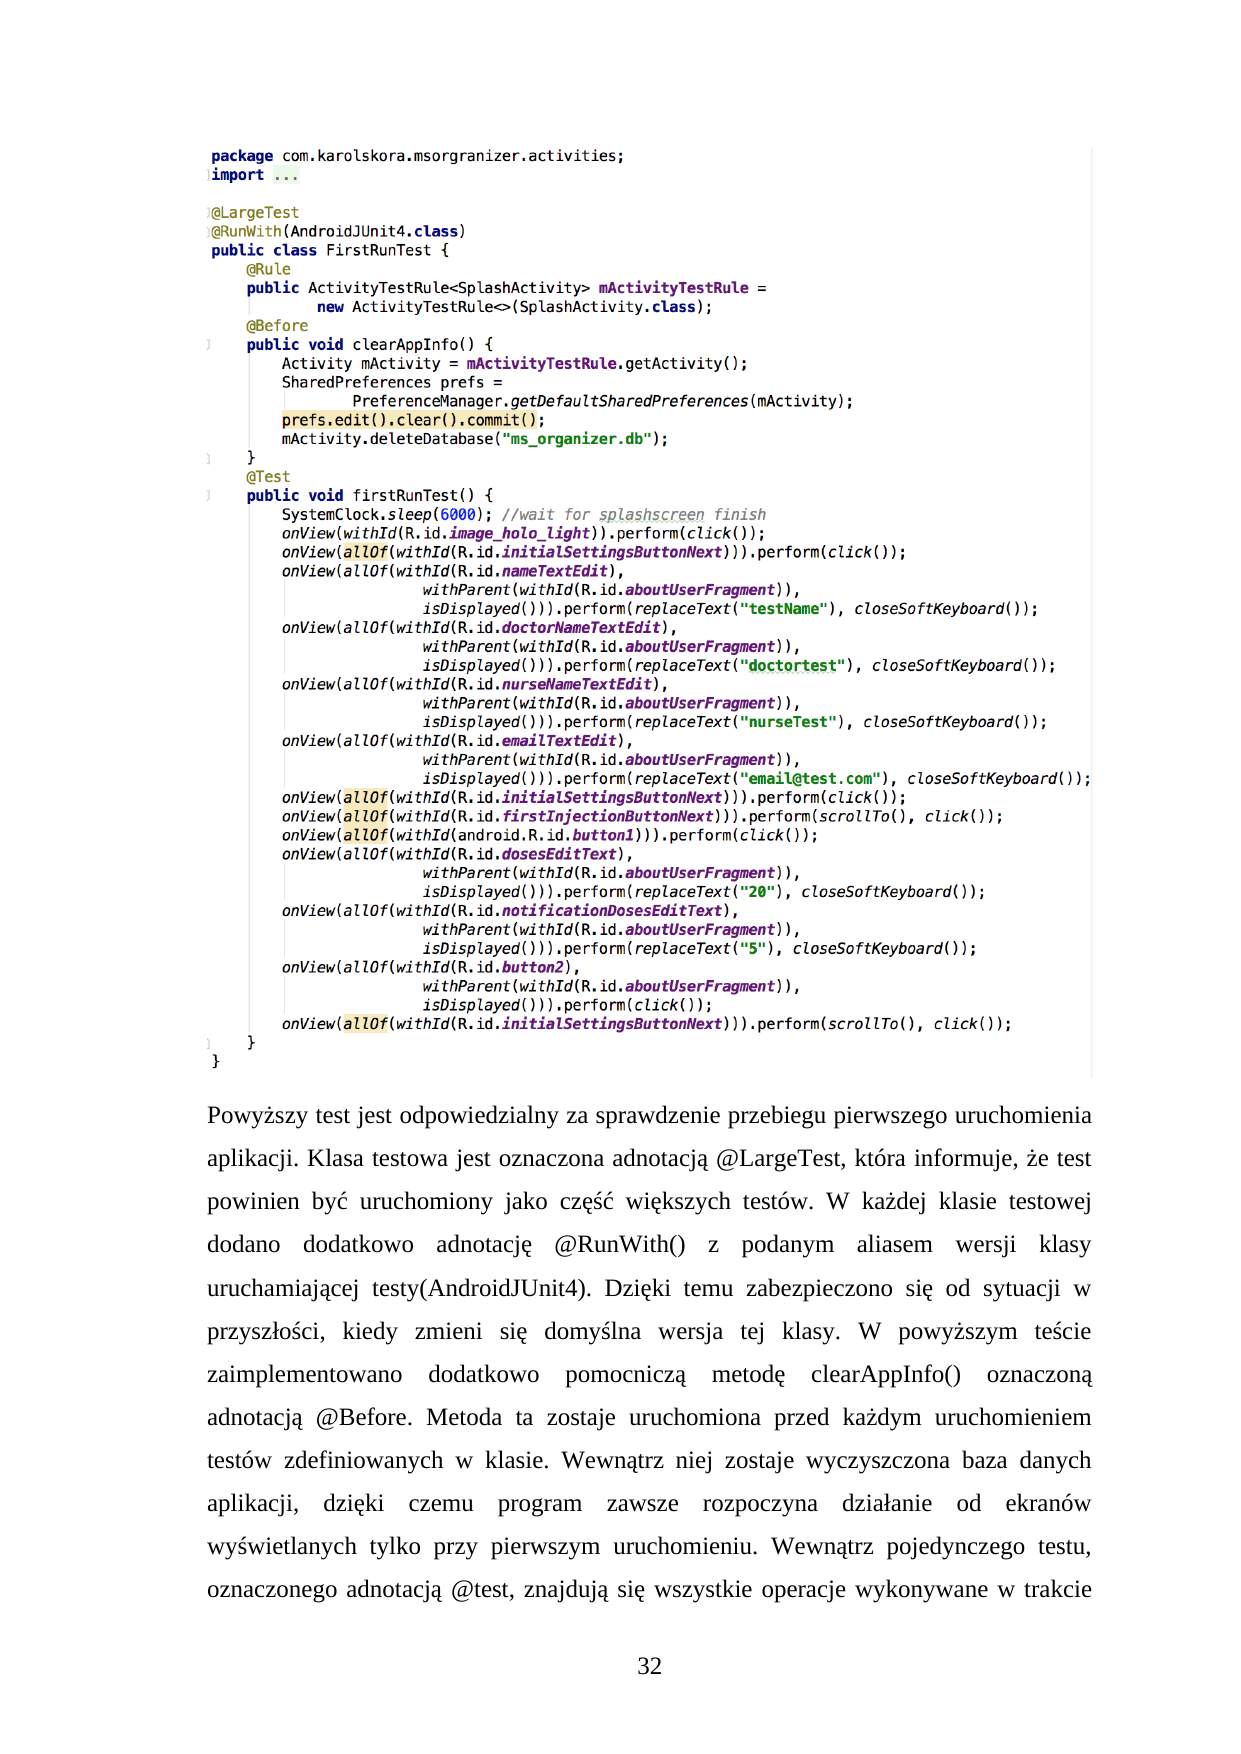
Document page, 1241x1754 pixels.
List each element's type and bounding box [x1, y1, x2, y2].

picture [206, 147, 1093, 1078]
text [207, 1100, 1092, 1603]
